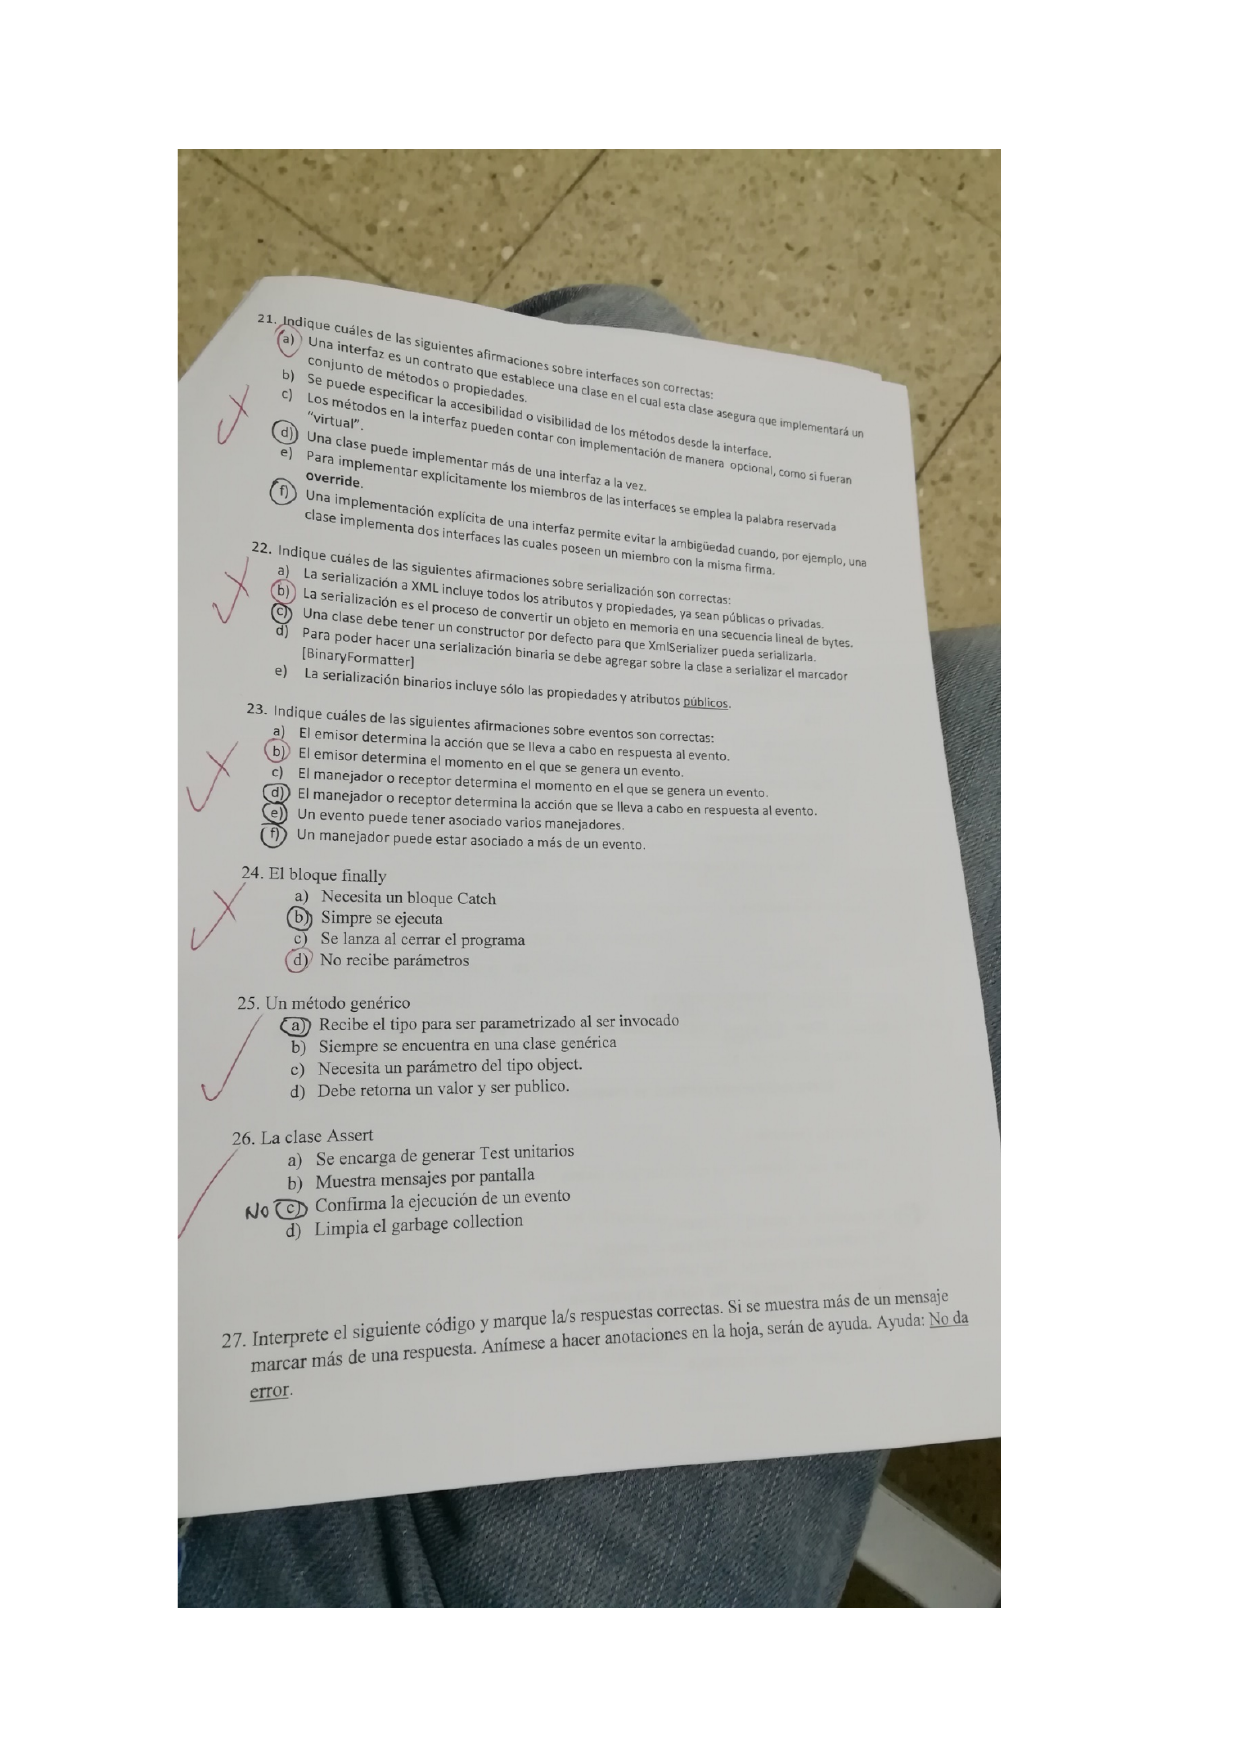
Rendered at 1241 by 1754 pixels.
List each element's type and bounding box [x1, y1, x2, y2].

picture [179, 150, 1001, 1607]
